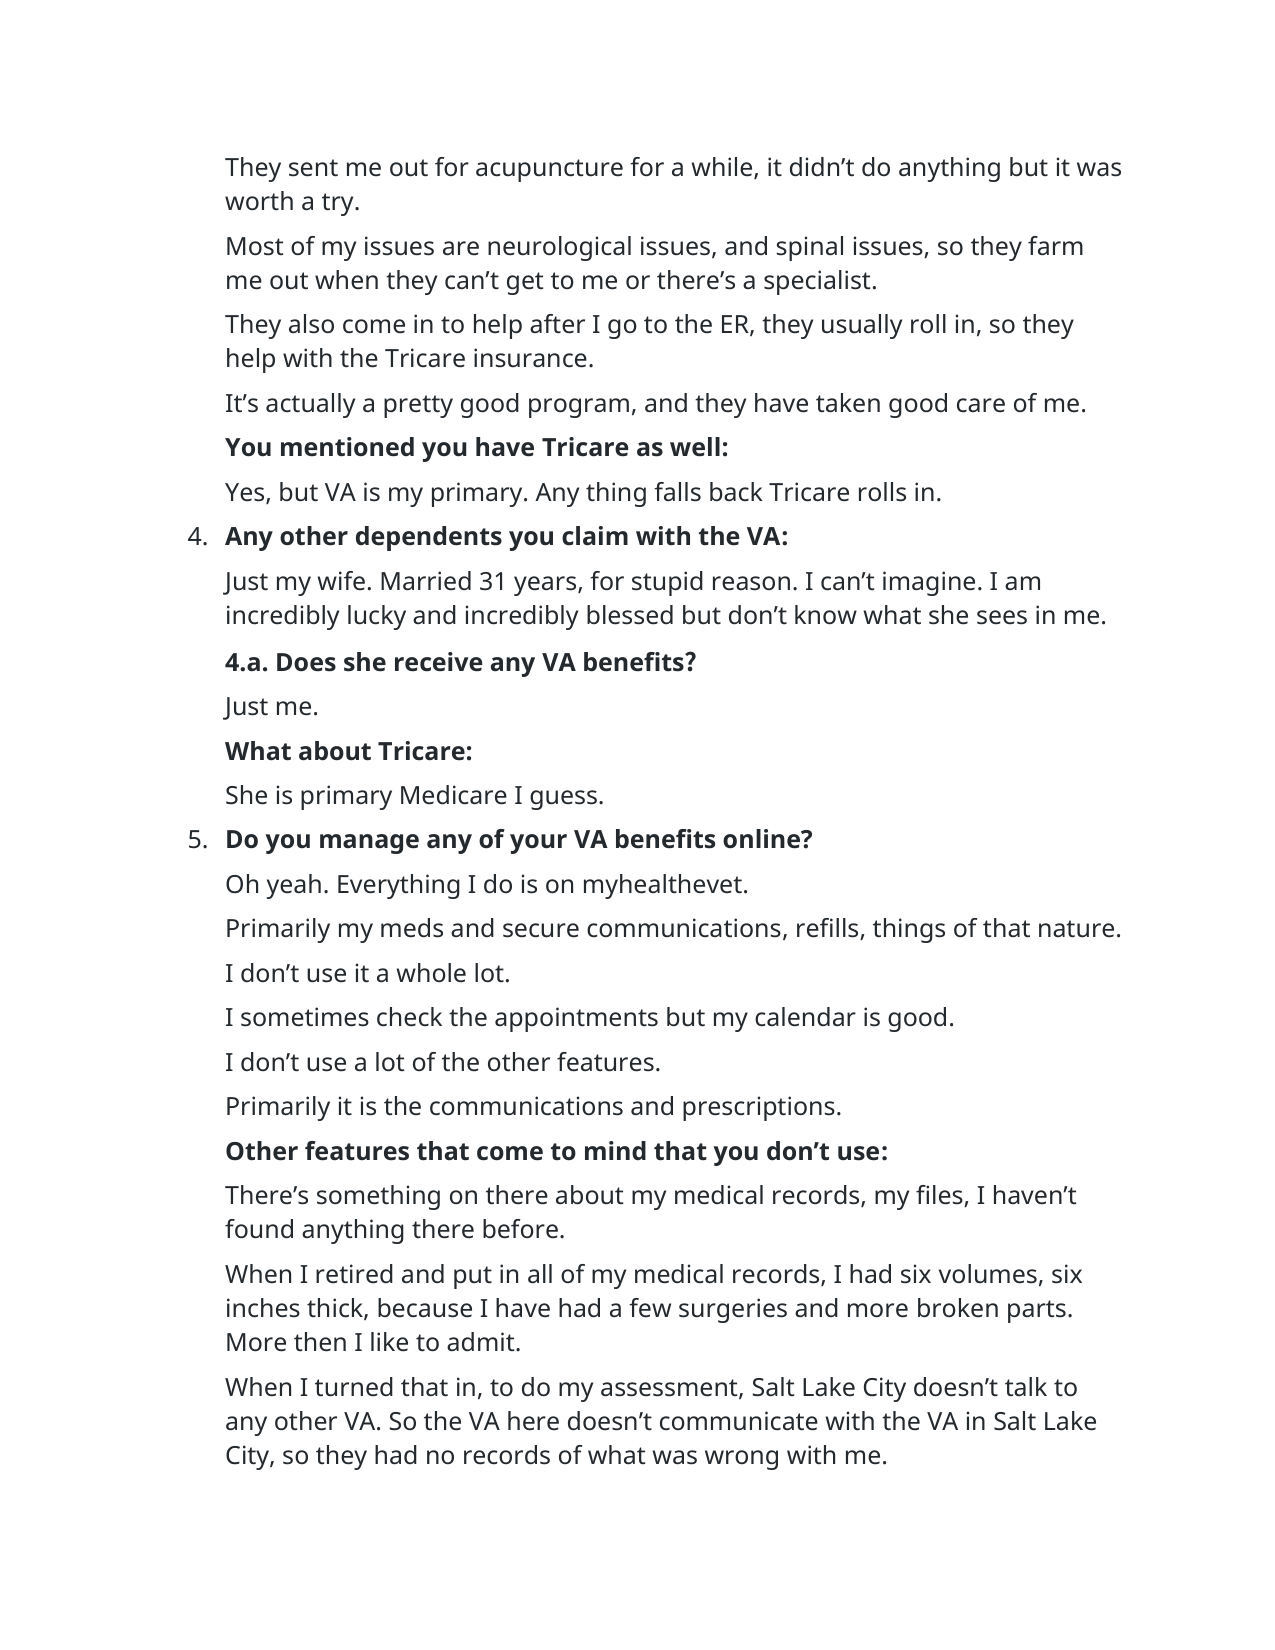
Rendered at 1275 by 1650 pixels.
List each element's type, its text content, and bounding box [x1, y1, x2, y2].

text Just me. [225, 689, 1125, 723]
text Oh yeah. Everything I do is on myhealthevet. [225, 867, 1125, 901]
list Do you manage any of your VA benefits online? [187, 822, 1125, 856]
text Yes, but VA is my primary. Any thing falls back Tricare rolls in. [225, 474, 1125, 509]
text They also come in to help after I go to the ER, they usually roll in, so they help with the Tricare insurance. [225, 307, 1125, 375]
text Just my wife. Married 31 years, for stupid reason. I can’t imagine. I am incredibly lucky and incredibly blessed but don’t know what she sees in me. [225, 563, 1125, 632]
list Any other dependents you claim with the VA: [187, 519, 1125, 553]
text I sometimes check the appointments but my calendar is good. [225, 1000, 1125, 1034]
text Most of my issues are neurological issues, and spinal issues, so they farm me out when they can’t get to me or there’s a specialist. [225, 228, 1125, 297]
text Primarily it is the communications and prescriptions. [225, 1089, 1125, 1123]
text 4.a. Does she receive any VA benefits? [225, 642, 1125, 678]
text When I turned that in, to do my assessment, Salt Lake City doesn’t talk to any other VA. So the VA here doesn’t communicate with the VA in Salt Lake City, so they had no records of what was wrong with me. [225, 1369, 1125, 1471]
text They sent me out for acupuncture for a while, it didn’t do anything but it was worth a try. [225, 150, 1125, 218]
text It’s actually a pretty good program, and they have taken good care of me. [225, 386, 1125, 420]
text I don’t use it a whole lot. [225, 956, 1125, 990]
text Other features that come to mind that you don’t use: [225, 1133, 1125, 1168]
text What about Tricare: [225, 733, 1125, 767]
text When I retired and put in all of my medical records, I had six volumes, six inches thick, because I have had a few surgeries and more broken parts. More then I like to admit. [225, 1257, 1125, 1359]
text She is primary Medicare I guess. [225, 778, 1125, 812]
text I don’t use a lot of the other features. [225, 1044, 1125, 1079]
text There’s something on there about my medical records, my files, I haven’t found anything there before. [225, 1178, 1125, 1246]
text Primarily my meds and secure communications, refills, things of that nature. [225, 911, 1125, 945]
text You mentioned you have Tricare as well: [225, 430, 1125, 464]
